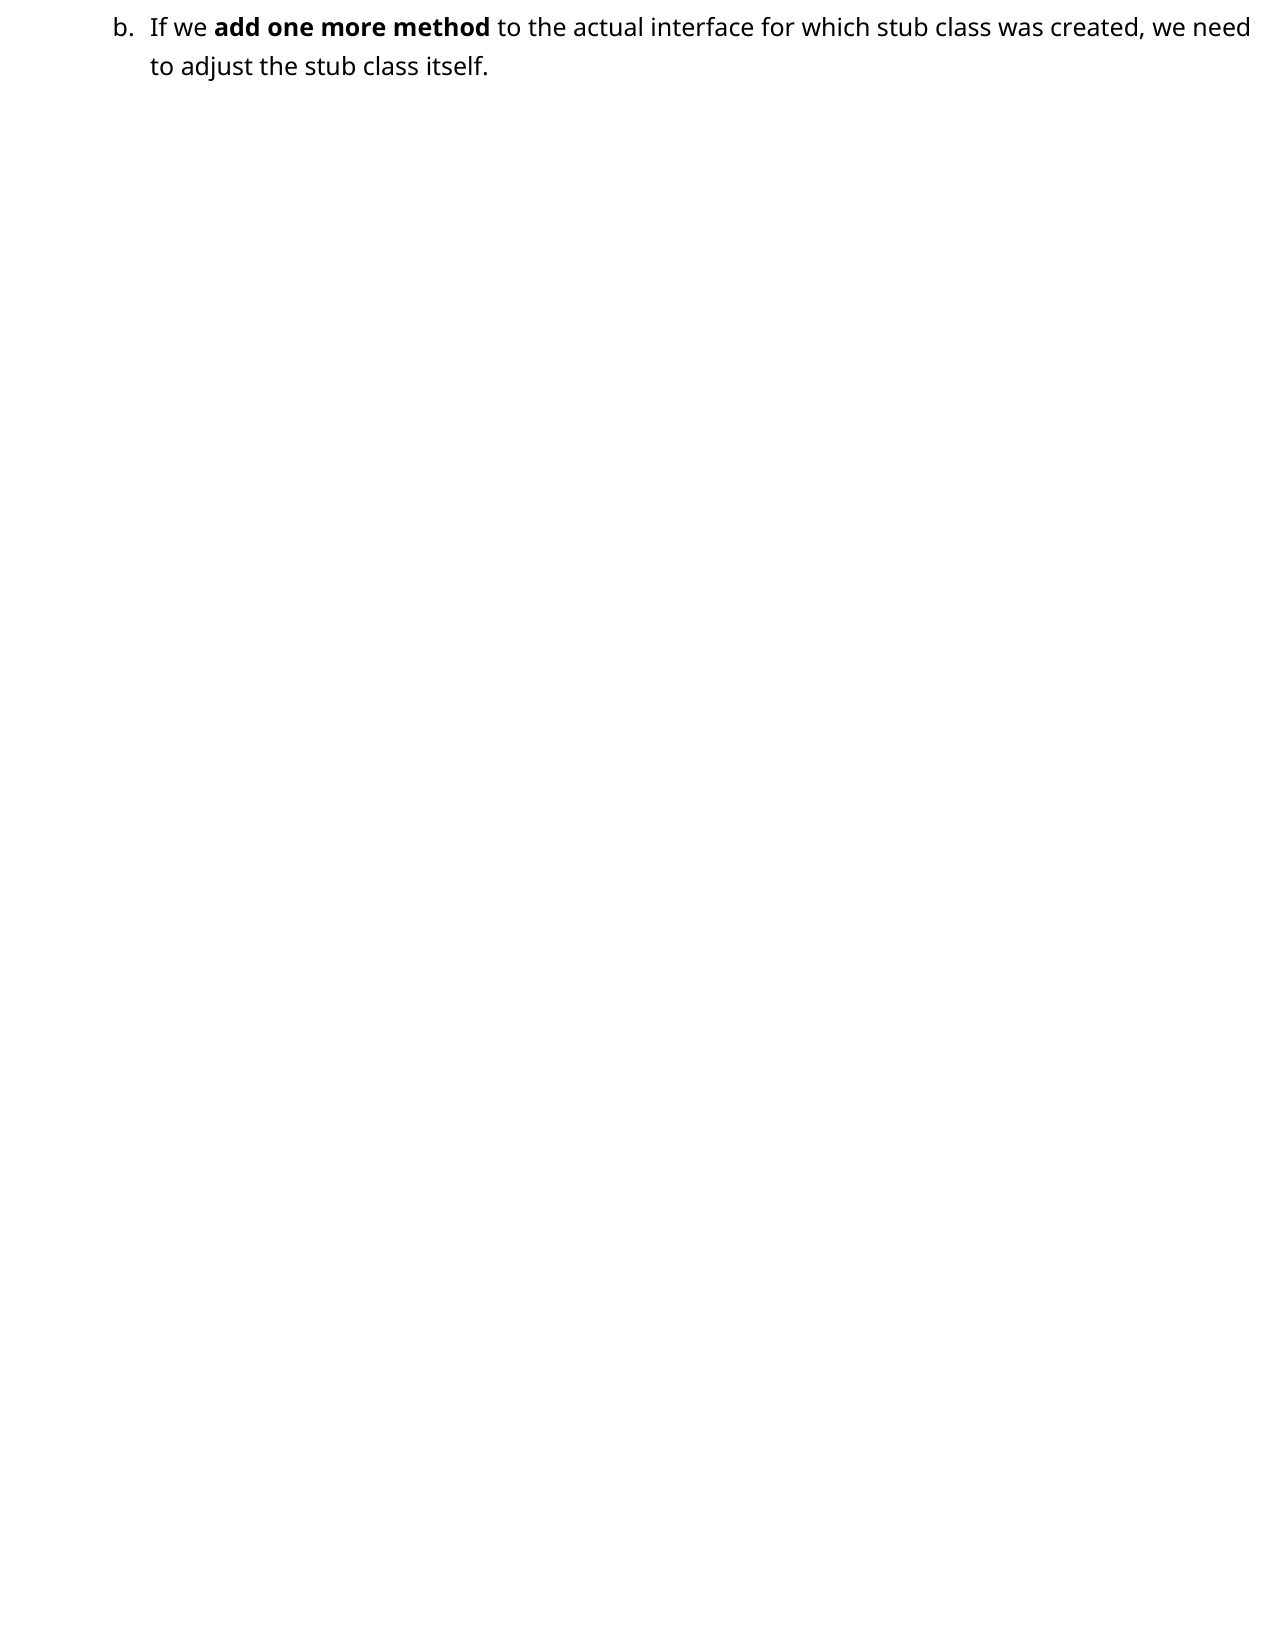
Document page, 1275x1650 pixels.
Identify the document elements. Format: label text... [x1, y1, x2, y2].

list If we add one more method to the actual interface for which stub class was created, we need to adjust the stub class itself. [112, 9, 1255, 83]
